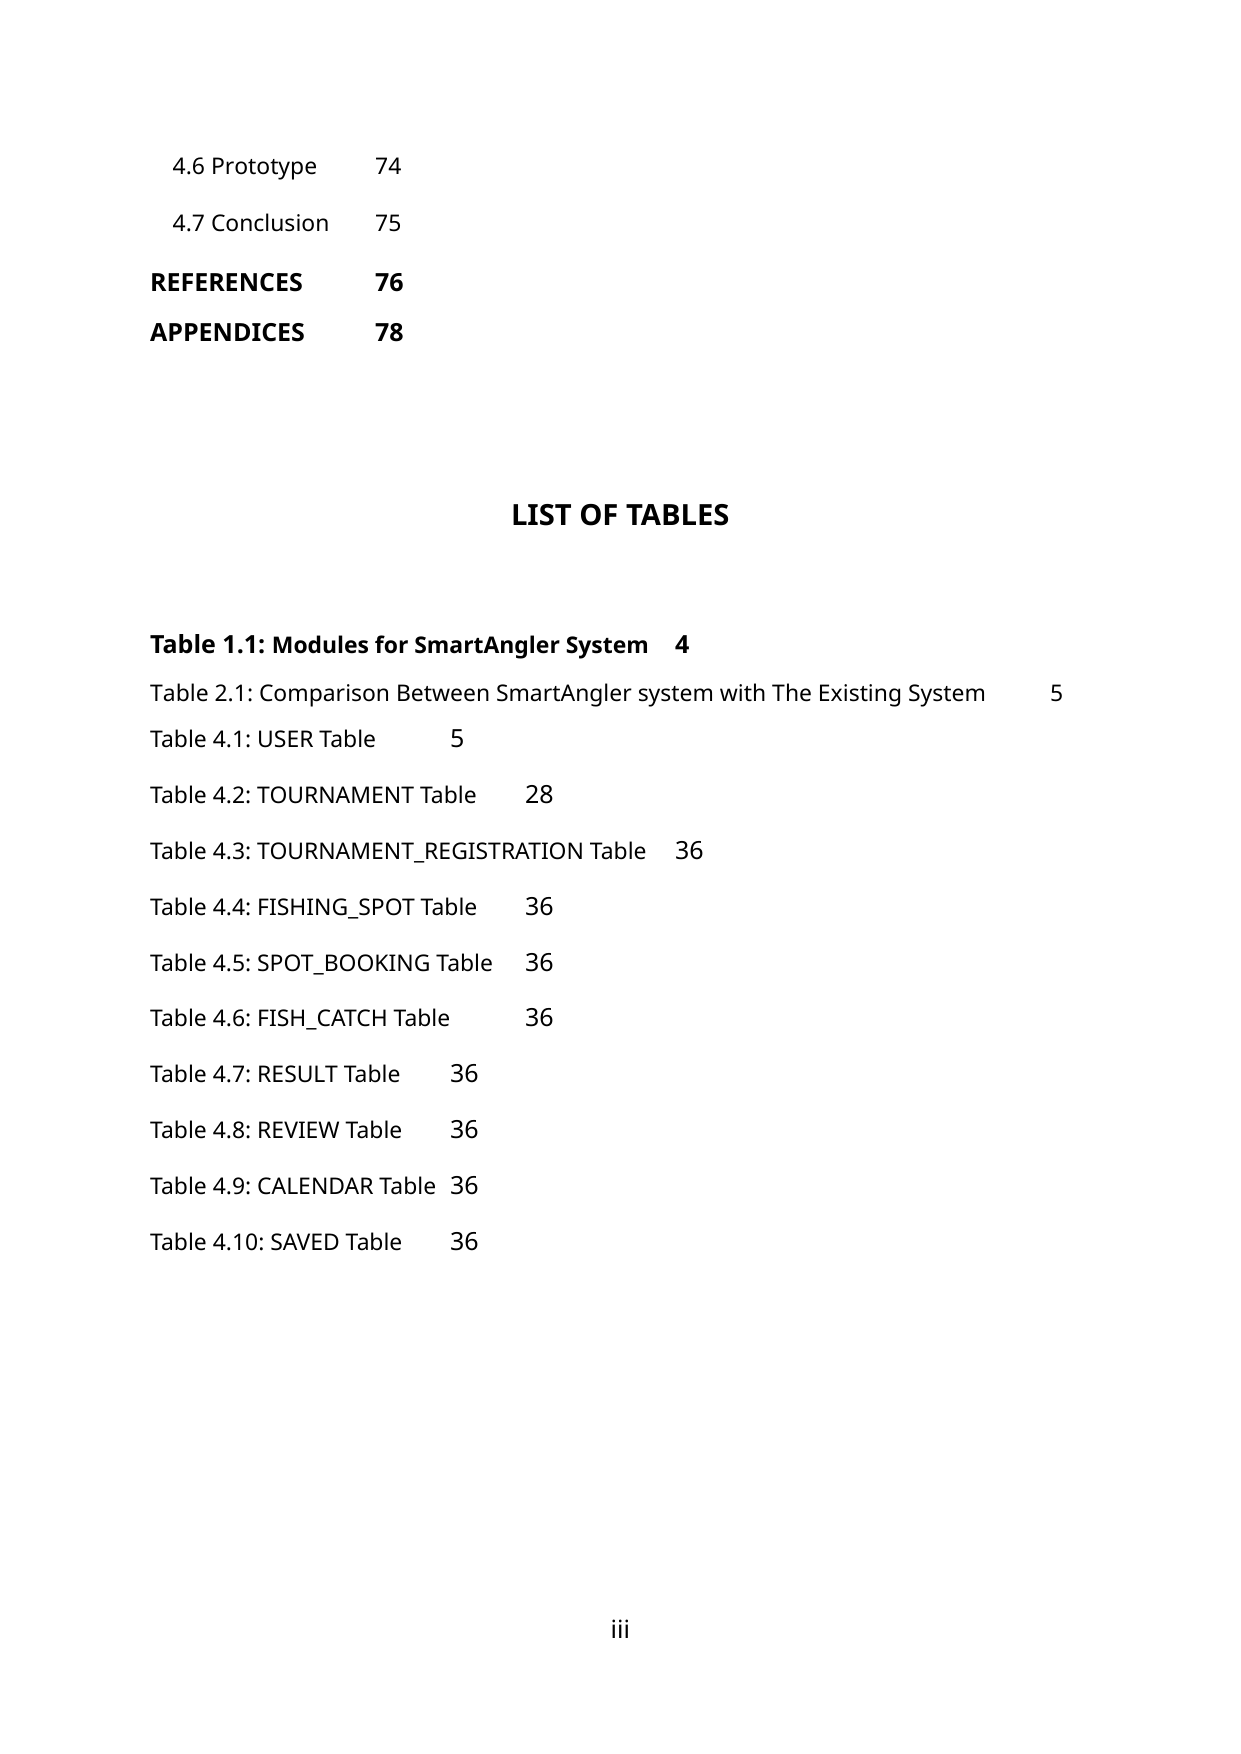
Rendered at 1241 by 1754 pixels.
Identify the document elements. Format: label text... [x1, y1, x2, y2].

text Table 4.2: TOURNAMENT Table 28 [150, 777, 1090, 811]
text Table 4.8: REVIEW Table 36 [150, 1112, 1090, 1146]
text Table 4.9: CALENDAR Table 36 [150, 1168, 1090, 1202]
text Table 4.5: SPOT_BOOKING Table 36 [150, 944, 1090, 978]
subtitle LIST OF TABLES [150, 494, 1090, 533]
text Table 4.1: USER Table 5 [150, 721, 1090, 755]
text Table 4.6: FISH_CATCH Table 36 [150, 1000, 1090, 1034]
text Table 4.7: RESULT Table 36 [150, 1056, 1090, 1090]
text Table 2.1: Comparison Between SmartAngler system with The Existing System 5 [150, 677, 1090, 708]
text Table 4.4: FISHING_SPOT Table 36 [150, 888, 1090, 922]
text Table 4.10: SAVED Table 36 [150, 1223, 1090, 1257]
text Table 1.1: Modules for SmartAngler System 4 [150, 627, 1090, 661]
text Table 4.3: TOURNAMENT_REGISTRATION Table 36 [150, 833, 1090, 867]
